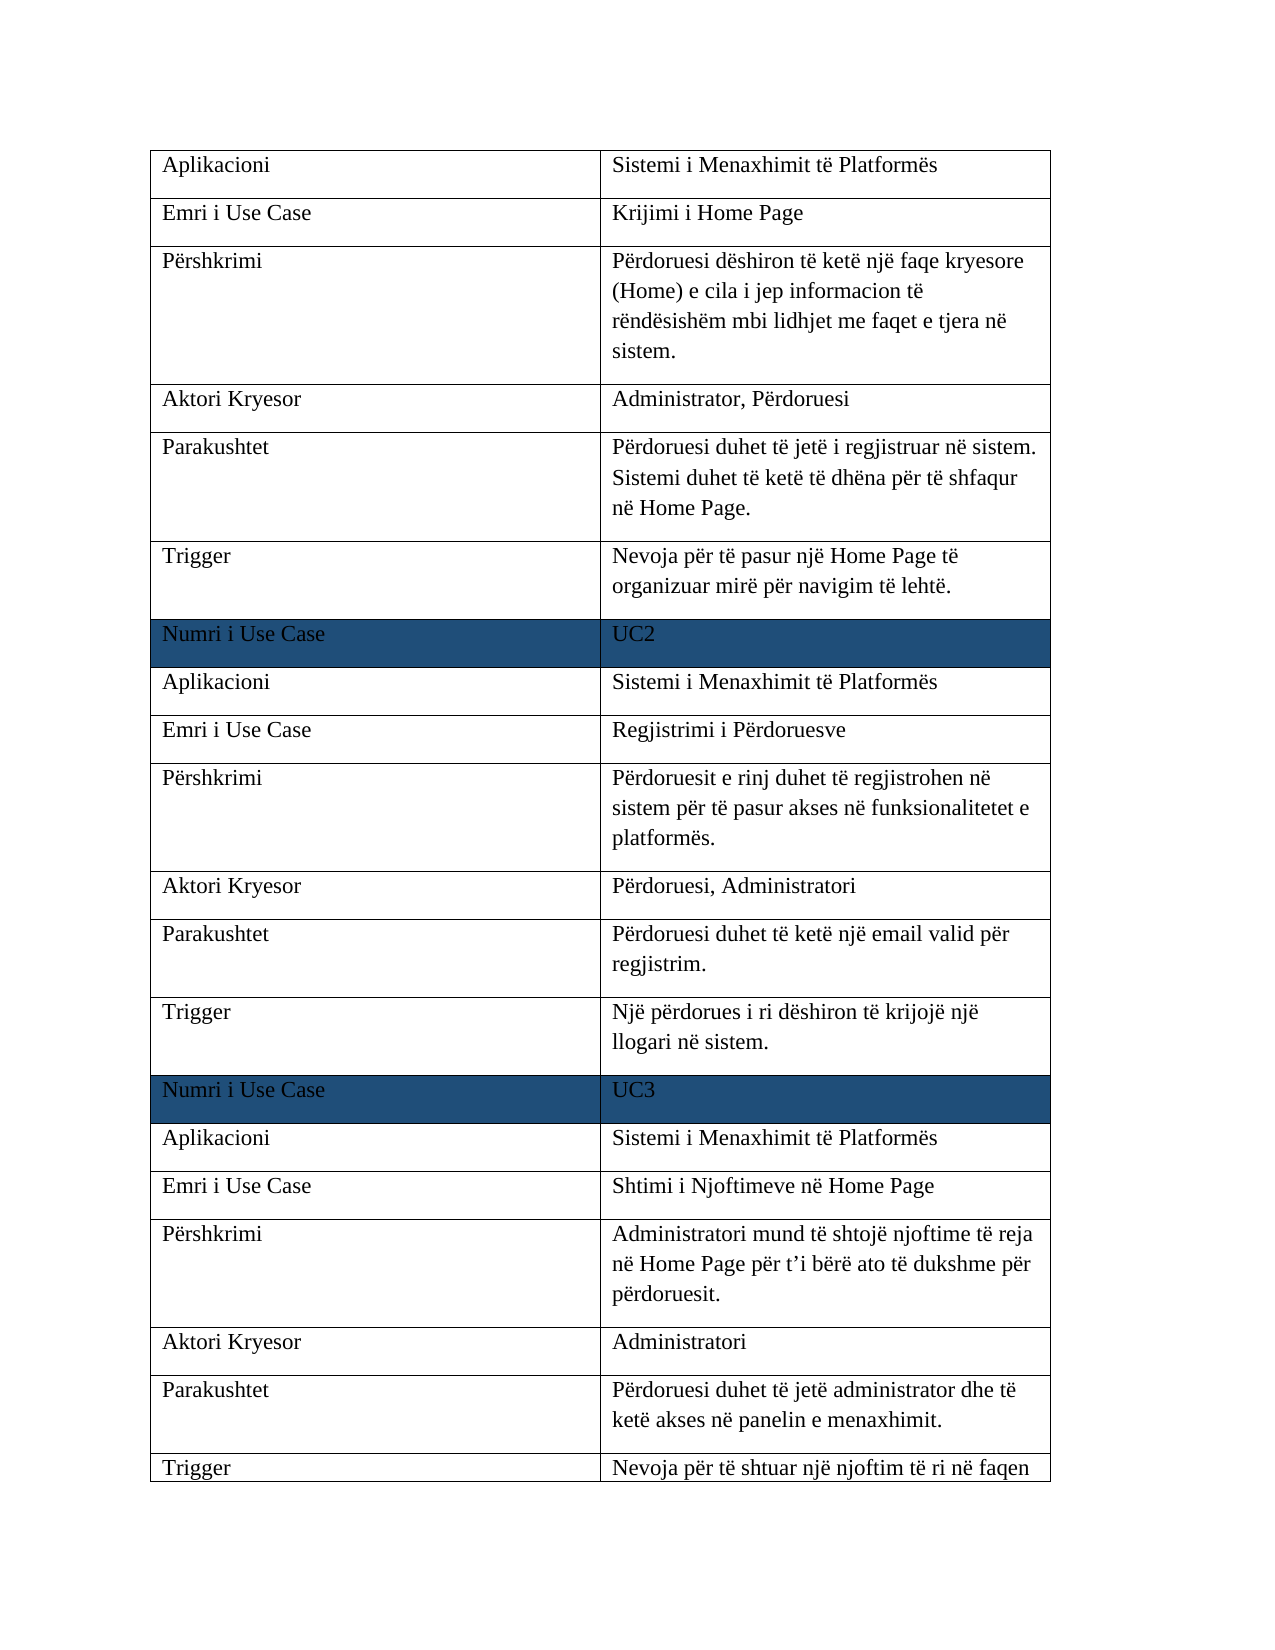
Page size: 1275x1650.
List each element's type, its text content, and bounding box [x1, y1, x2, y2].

table_cell Aplikacioni [151, 1124, 600, 1171]
table_cell Krijimi i Home Page [601, 199, 1050, 246]
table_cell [601, 1454, 1050, 1481]
table_cell Aktori Kryesor [151, 1328, 600, 1375]
table_cell Aplikacioni [151, 668, 600, 714]
table_cell Trigger [151, 998, 600, 1075]
table_cell Administrator, Përdoruesi [601, 385, 1050, 432]
table_cell Emri i Use Case [151, 716, 600, 762]
table_cell Administratori [601, 1328, 1050, 1375]
table_cell UC3 [601, 1076, 1050, 1123]
table_cell Parakushtet [151, 920, 600, 997]
table_cell Përshkrimi [151, 1220, 600, 1327]
table_cell Përdoruesi dëshiron të ketë një faqe kryesore (Home) e cila i jep informacion të rëndësishëm mbi lidhjet me faqet e tjera në sistem. [601, 247, 1050, 384]
table_cell Sistemi i Menaxhimit të Platformës [601, 1124, 1050, 1171]
table_cell Përdoruesi duhet të ketë një email valid për regjistrim. [601, 920, 1050, 997]
table_cell Sistemi i Menaxhimit të Platformës [601, 668, 1050, 714]
table_cell UC2 [601, 620, 1050, 667]
table_cell Aktori Kryesor [151, 872, 600, 919]
table_cell Aktori Kryesor [151, 385, 600, 432]
table_cell Numri i Use Case [151, 1076, 600, 1123]
table_cell Nevoja për të pasur një Home Page të organizuar mirë për navigim të lehtë. [601, 542, 1050, 619]
table_cell Emri i Use Case [151, 1172, 600, 1219]
table_cell Përdoruesi, Administratori [601, 872, 1050, 919]
table_cell Një përdorues i ri dëshiron të krijojë një llogari në sistem. [601, 998, 1050, 1075]
table_cell Regjistrimi i Përdoruesve [601, 716, 1050, 762]
table_cell Numri i Use Case [151, 620, 600, 667]
table_cell Parakushtet [151, 433, 600, 541]
table_cell Përdoruesi duhet të jetë i regjistruar në sistem. Sistemi duhet të ketë të dhëna për të shfaqur në Home Page. [601, 433, 1050, 541]
table_cell Sistemi i Menaxhimit të Platformës [601, 151, 1050, 198]
table_cell Aplikacioni [151, 151, 600, 198]
table_cell Përshkrimi [151, 247, 600, 384]
table_cell Përshkrimi [151, 764, 600, 871]
table_cell Shtimi i Njoftimeve në Home Page [601, 1172, 1050, 1219]
table_cell Trigger [151, 1454, 600, 1481]
table_cell Parakushtet [151, 1376, 600, 1453]
table_cell Përdoruesit e rinj duhet të regjistrohen në sistem për të pasur akses në funksionalitetet e platformës. [601, 764, 1050, 871]
table_cell Trigger [151, 542, 600, 619]
table_cell Administratori mund të shtojë njoftime të reja në Home Page për t’i bërë ato të dukshme për përdoruesit. [601, 1220, 1050, 1327]
table_cell Përdoruesi duhet të jetë administrator dhe të ketë akses në panelin e menaxhimit. [601, 1376, 1050, 1453]
table_cell Emri i Use Case [151, 199, 600, 246]
